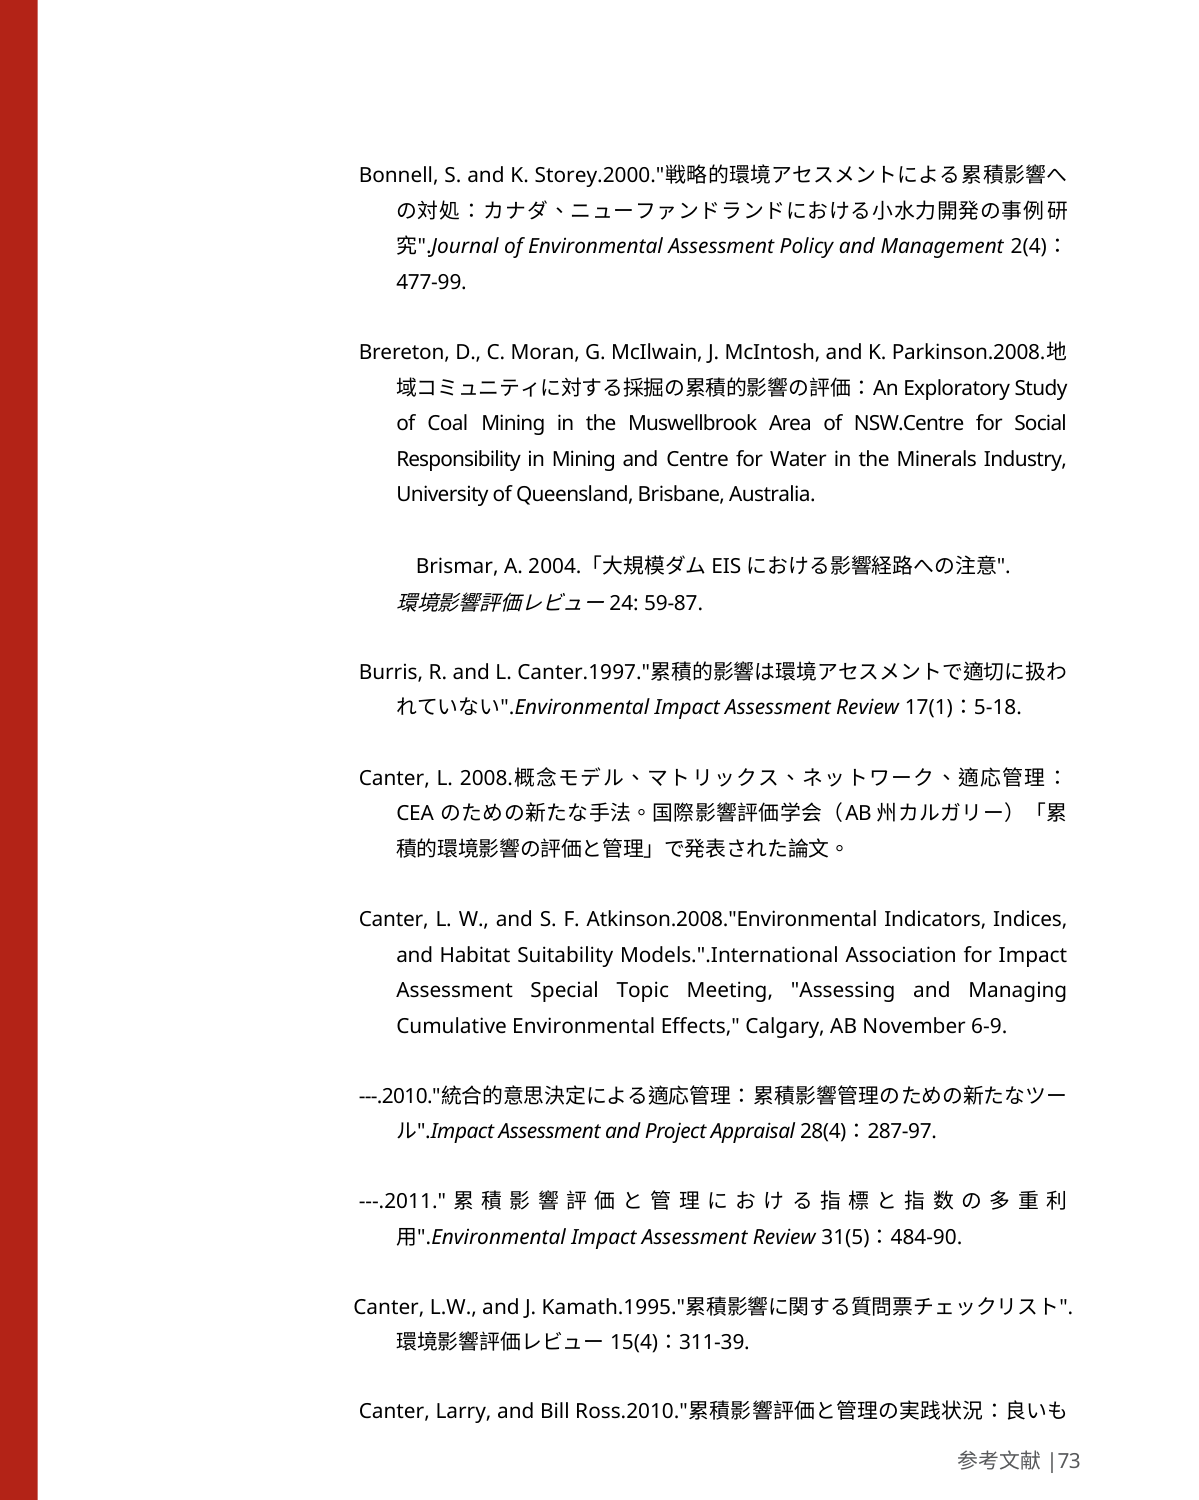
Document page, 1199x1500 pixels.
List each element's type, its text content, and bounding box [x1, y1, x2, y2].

text 環境影響評価レビュー 15(4)：311-39. [396, 1327, 1086, 1355]
text ---.2011."累積影響評価と管理における指標と指数の多重利用".Environmental Impact Assessment Review 31(5)：484-90. [358, 1187, 1068, 1251]
text Canter, L. 2008.概念モデル、マトリックス、ネットワーク、適応管理：CEA のための新たな手法。国際影響評価学会（AB州カルガリー）「累積的環境影響の評価と管理」で発表された論文。 [358, 763, 1068, 862]
text Canter, L.W., and J. Kamath.1995."累積影響に関する質問票チェックリスト". [340, 1292, 1086, 1321]
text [358, 1396, 1068, 1425]
text Canter, L. W., and S. F. Atkinson.2008."Environmental Indicators, Indices, and Habitat Suitability Models.".International Association for Impact Assessment Special Topic Meeting, "Assessing and Managing Cumulative Environmental Effects," Calgary, AB November 6-9. [358, 904, 1068, 1039]
text ---.2010."統合的意思決定による適応管理：累積影響管理のための新たなツール".Impact Assessment and Project Appraisal 28(4)：287-97. [358, 1081, 1067, 1145]
text Burris, R. and L. Canter.1997."累積的影響は環境アセスメントで適切に扱われていない".Environmental Impact Assessment Review 17(1)：5-18. [358, 657, 1068, 721]
text Brereton, D., C. Moran, G. McIlwain, J. McIntosh, and K. Parkinson.2008.地域コミュニティに対する採掘の累積的影響の評価：An Exploratory Study of Coal Mining in the Muswellbrook Area of NSW.Centre for Social Responsibility in Mining and Centre for Water in the Minerals Industry, University of Queensland, Brisbane, Australia. [358, 337, 1067, 508]
text 環境影響評価レビュー 24: 59-87. [396, 586, 1086, 616]
text Bonnell, S. and K. Storey.2000."戦略的環境アセスメントによる累積影響への対処：カナダ、ニューファンドランドにおける小水力開発の事例研究".Journal of Environmental Assessment Policy and Management 2(4)：477-99. [358, 160, 1068, 295]
text Brismar, A. 2004.「大規模ダム EIS における影響経路への注意". [340, 549, 1086, 580]
